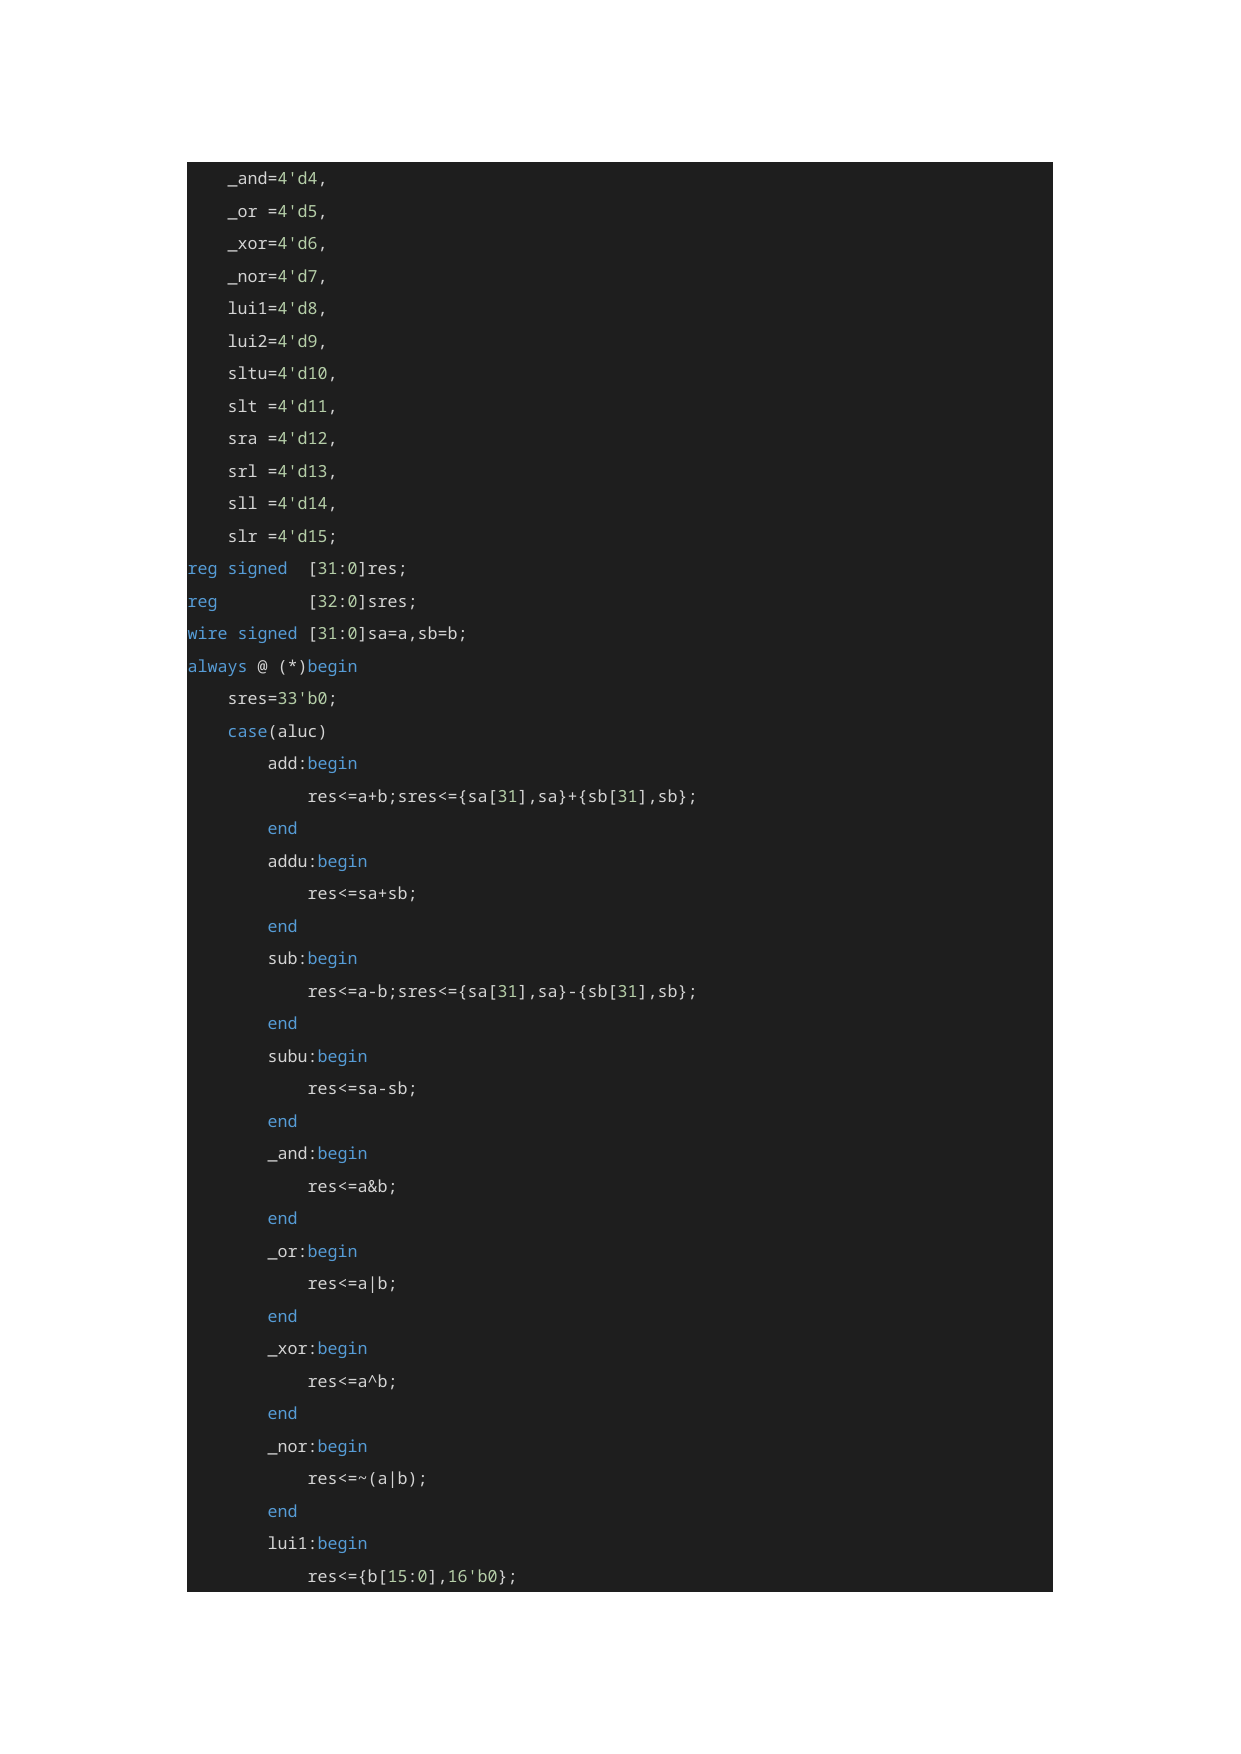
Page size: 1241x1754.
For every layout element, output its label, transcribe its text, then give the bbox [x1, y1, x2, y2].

text _and:begin [187, 1137, 1053, 1169]
text end [187, 1007, 1053, 1039]
text sub:begin [187, 942, 1053, 974]
text _or:begin [187, 1234, 1053, 1267]
text res<=a^b; [187, 1364, 1053, 1397]
text res<=sa-sb; [187, 1072, 1053, 1104]
text wire signed [31:0]sa=a,sb=b; [187, 617, 1053, 649]
text always @ (*)begin [187, 649, 1053, 682]
text sra =4'd12, [187, 422, 1053, 454]
text res<={b[15:0],16'b0}; [187, 1559, 1053, 1592]
text sll =4'd14, [187, 487, 1053, 519]
text addu:begin [187, 844, 1053, 877]
text add:begin [187, 747, 1053, 779]
text lui1=4'd8, [187, 292, 1053, 324]
text end [187, 1494, 1053, 1527]
text _nor=4'd7, [187, 259, 1053, 292]
text subu:begin [187, 1039, 1053, 1072]
text _or =4'd5, [187, 194, 1053, 227]
text res<=a|b; [187, 1267, 1053, 1299]
text _xor:begin [187, 1332, 1053, 1364]
text reg signed [31:0]res; [187, 552, 1053, 584]
text res<=a-b;sres<={sa[31],sa}-{sb[31],sb}; [187, 974, 1053, 1007]
text end [187, 1397, 1053, 1429]
text end [187, 909, 1053, 942]
text sltu=4'd10, [187, 357, 1053, 389]
text _xor=4'd6, [187, 227, 1053, 259]
text slr =4'd15; [187, 519, 1053, 552]
text end [187, 1104, 1053, 1137]
text lui1:begin [187, 1527, 1053, 1559]
text res<=sa+sb; [187, 877, 1053, 909]
text res<=~(a|b); [187, 1462, 1053, 1494]
text res<=a+b;sres<={sa[31],sa}+{sb[31],sb}; [187, 779, 1053, 812]
text srl =4'd13, [187, 454, 1053, 487]
text lui2=4'd9, [187, 324, 1053, 357]
text _and=4'd4, [187, 162, 1053, 194]
text slt =4'd11, [187, 389, 1053, 422]
text case(aluc) [187, 714, 1053, 747]
text _nor:begin [187, 1429, 1053, 1462]
text res<=a&b; [187, 1169, 1053, 1202]
text end [187, 1202, 1053, 1234]
text end [187, 1299, 1053, 1332]
text reg [32:0]sres; [187, 584, 1053, 617]
text end [187, 812, 1053, 844]
text sres=33'b0; [187, 682, 1053, 714]
